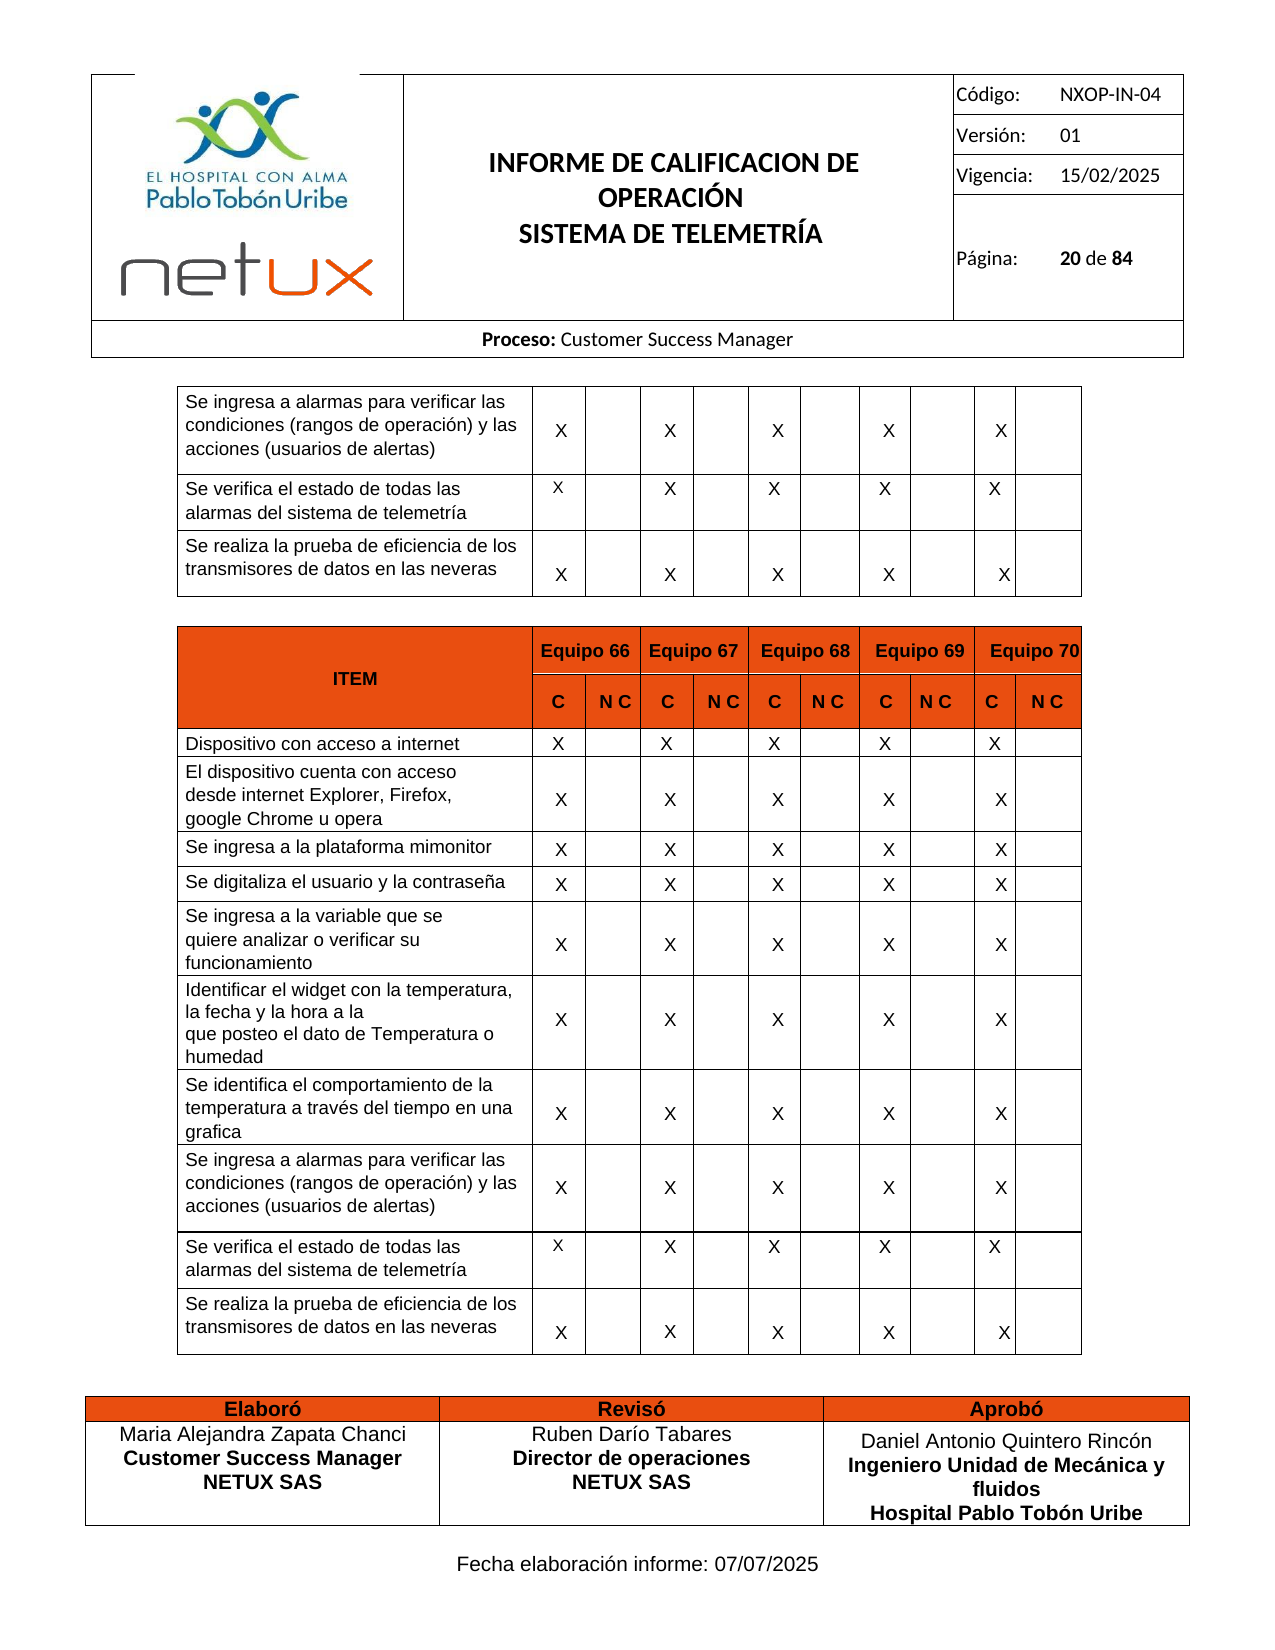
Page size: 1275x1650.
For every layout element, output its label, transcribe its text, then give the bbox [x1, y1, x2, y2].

picture [94, 74, 401, 320]
table_cell C [975, 675, 1015, 728]
table_cell Identificar el widget con la temperatura, la fecha y la hora a la que posteo el dato de Temperatura o humedad [178, 976, 532, 1069]
table_cell [586, 475, 640, 530]
table_cell X [975, 902, 1015, 975]
table_cell X [641, 832, 693, 866]
table_cell C [860, 675, 910, 728]
table_cell X [533, 387, 585, 473]
table_cell Se ingresa a alarmas para verificar las condiciones (rangos de operación) y las acciones (usuarios de alertas) [178, 1145, 532, 1231]
table_cell X [641, 976, 693, 1069]
table_cell X [533, 867, 585, 901]
table_cell C [533, 675, 585, 728]
table_cell [801, 757, 859, 831]
table_cell X [975, 1233, 1015, 1288]
table_cell [694, 902, 748, 975]
table_cell X [860, 976, 910, 1069]
table_cell [801, 1289, 859, 1354]
table_cell [801, 902, 859, 975]
table_cell X [749, 1233, 800, 1288]
table_cell X [533, 1289, 585, 1354]
table_cell X [533, 1070, 585, 1144]
table_cell Se identifica el comportamiento de la temperatura a través del tiempo en una grafica [178, 1070, 532, 1144]
table_cell X [975, 867, 1015, 901]
table_cell X [860, 1145, 910, 1231]
table_cell X [533, 531, 585, 596]
table_cell [586, 902, 640, 975]
table_cell [694, 867, 748, 901]
table_cell [694, 475, 748, 530]
table_cell [1016, 387, 1081, 473]
table_cell X [860, 867, 910, 901]
table_cell N C [911, 675, 974, 728]
table_cell X [975, 976, 1015, 1069]
table_cell [694, 1233, 748, 1288]
table_cell [1016, 1070, 1081, 1144]
table_cell X [975, 757, 1015, 831]
table_cell [586, 1233, 640, 1288]
table_cell X [533, 757, 585, 831]
table_cell [694, 531, 748, 596]
table_cell X [533, 1233, 585, 1288]
table_cell X [533, 1145, 585, 1231]
table_cell [801, 1145, 859, 1231]
table_cell [1016, 531, 1081, 596]
table_cell Se realiza la prueba de eficiencia de los transmisores de datos en las neveras [178, 1289, 532, 1354]
table_header Equipo 67 [641, 627, 748, 673]
table_cell X [975, 1070, 1015, 1144]
table_cell Se verifica el estado de todas las alarmas del sistema de telemetría [178, 475, 532, 530]
table_cell X [749, 729, 800, 756]
table_cell [694, 387, 748, 473]
table_cell [586, 531, 640, 596]
table_cell X [641, 867, 693, 901]
table_header Equipo 68 [749, 627, 859, 673]
table_cell X [641, 475, 693, 530]
table_cell [911, 976, 974, 1069]
table_cell C [641, 675, 693, 728]
table_cell X [641, 1233, 693, 1288]
table_cell X [533, 832, 585, 866]
table_cell X [860, 531, 910, 596]
table_cell X [641, 1070, 693, 1144]
table_cell [911, 1233, 974, 1288]
table_cell X [749, 832, 800, 866]
table_cell X [860, 902, 910, 975]
table_cell [911, 475, 974, 530]
table_cell [1016, 1289, 1081, 1354]
table_cell [1016, 867, 1081, 901]
table_cell Dispositivo con acceso a internet [178, 729, 532, 756]
table_cell [586, 976, 640, 1069]
table_cell X [975, 729, 1015, 756]
table_cell [911, 1145, 974, 1231]
table_cell [586, 867, 640, 901]
table_cell [911, 902, 974, 975]
table_cell X [860, 1070, 910, 1144]
table_cell X [533, 976, 585, 1069]
table_cell [694, 976, 748, 1069]
table_cell [1016, 1145, 1081, 1231]
table_cell X [860, 729, 910, 756]
table_cell [1016, 902, 1081, 975]
table_cell [586, 1289, 640, 1354]
table_cell X [749, 1070, 800, 1144]
table_cell X [641, 531, 693, 596]
table_cell Se ingresa a alarmas para verificar las condiciones (rangos de operación) y las acciones (usuarios de alertas) [178, 387, 532, 473]
table_cell [801, 387, 859, 473]
table_cell [694, 757, 748, 831]
table_header ITEM [178, 627, 532, 728]
table_cell [586, 832, 640, 866]
table_cell [911, 387, 974, 473]
table_cell [586, 757, 640, 831]
table_cell [694, 1070, 748, 1144]
table_cell X [975, 531, 1015, 596]
table_cell [586, 1145, 640, 1231]
table_cell [801, 531, 859, 596]
table_cell X [860, 757, 910, 831]
table_cell X [533, 475, 585, 530]
table_cell X [533, 902, 585, 975]
table_cell X [975, 1145, 1015, 1231]
table_cell X [641, 387, 693, 473]
table_cell X [533, 729, 585, 756]
table_cell Se ingresa a la variable que se quiere analizar o verificar su funcionamiento [178, 902, 532, 975]
table_cell [1016, 757, 1081, 831]
table_cell X [749, 387, 800, 473]
table_cell [801, 1233, 859, 1288]
table_cell N C [801, 675, 859, 728]
table_cell [586, 1070, 640, 1144]
table_cell [586, 387, 640, 473]
table_cell [1016, 976, 1081, 1069]
table_cell X [641, 1145, 693, 1231]
table_cell X [975, 1289, 1015, 1354]
table_header Equipo 66 [533, 627, 640, 673]
table_cell [801, 729, 859, 756]
table_cell [801, 867, 859, 901]
table_cell X [749, 902, 800, 975]
table_cell X [975, 475, 1015, 530]
table_cell [694, 1289, 748, 1354]
table_cell X [641, 902, 693, 975]
table_cell N C [694, 675, 748, 728]
table_cell X [860, 387, 910, 473]
table_cell [911, 1289, 974, 1354]
table_cell X [749, 1145, 800, 1231]
table_cell [801, 832, 859, 866]
table_cell X [860, 1233, 910, 1288]
table_cell [911, 757, 974, 831]
table_cell X [860, 832, 910, 866]
table_cell [1016, 729, 1081, 756]
table_header Equipo 69 [860, 627, 974, 673]
table_cell X [641, 1289, 693, 1354]
table_cell [911, 1070, 974, 1144]
table_cell N C [1016, 675, 1081, 728]
table_cell [911, 867, 974, 901]
table_cell [801, 976, 859, 1069]
table_cell X [975, 832, 1015, 866]
table_cell [694, 729, 748, 756]
table_cell [911, 531, 974, 596]
table_cell X [641, 729, 693, 756]
table_cell X [749, 475, 800, 530]
table_cell N C [586, 675, 640, 728]
table_cell [801, 475, 859, 530]
table_cell [911, 832, 974, 866]
table_cell Se ingresa a la plataforma mimonitor [178, 832, 532, 866]
table_cell [801, 1070, 859, 1144]
table_cell X [641, 757, 693, 831]
table_cell Se digitaliza el usuario y la contraseña [178, 867, 532, 901]
table_cell Se verifica el estado de todas las alarmas del sistema de telemetría [178, 1233, 532, 1288]
table_cell X [749, 531, 800, 596]
table_cell X [749, 976, 800, 1069]
table_cell C [749, 675, 800, 728]
table_header Equipo 70 [975, 627, 1081, 673]
table_cell [911, 729, 974, 756]
table_cell X [860, 1289, 910, 1354]
table_cell X [749, 1289, 800, 1354]
table_cell X [860, 475, 910, 530]
table_cell [1016, 832, 1081, 866]
table_cell Se realiza la prueba de eficiencia de los transmisores de datos en las neveras [178, 531, 532, 596]
table_cell X [749, 867, 800, 901]
table_cell El dispositivo cuenta con acceso desde internet Explorer, Firefox, google Chrome u opera [178, 757, 532, 831]
table_cell X [975, 387, 1015, 473]
table_cell X [749, 757, 800, 831]
table_cell [694, 1145, 748, 1231]
table_cell [694, 832, 748, 866]
table_cell [1016, 1233, 1081, 1288]
table_cell [586, 729, 640, 756]
table_cell [1016, 475, 1081, 530]
